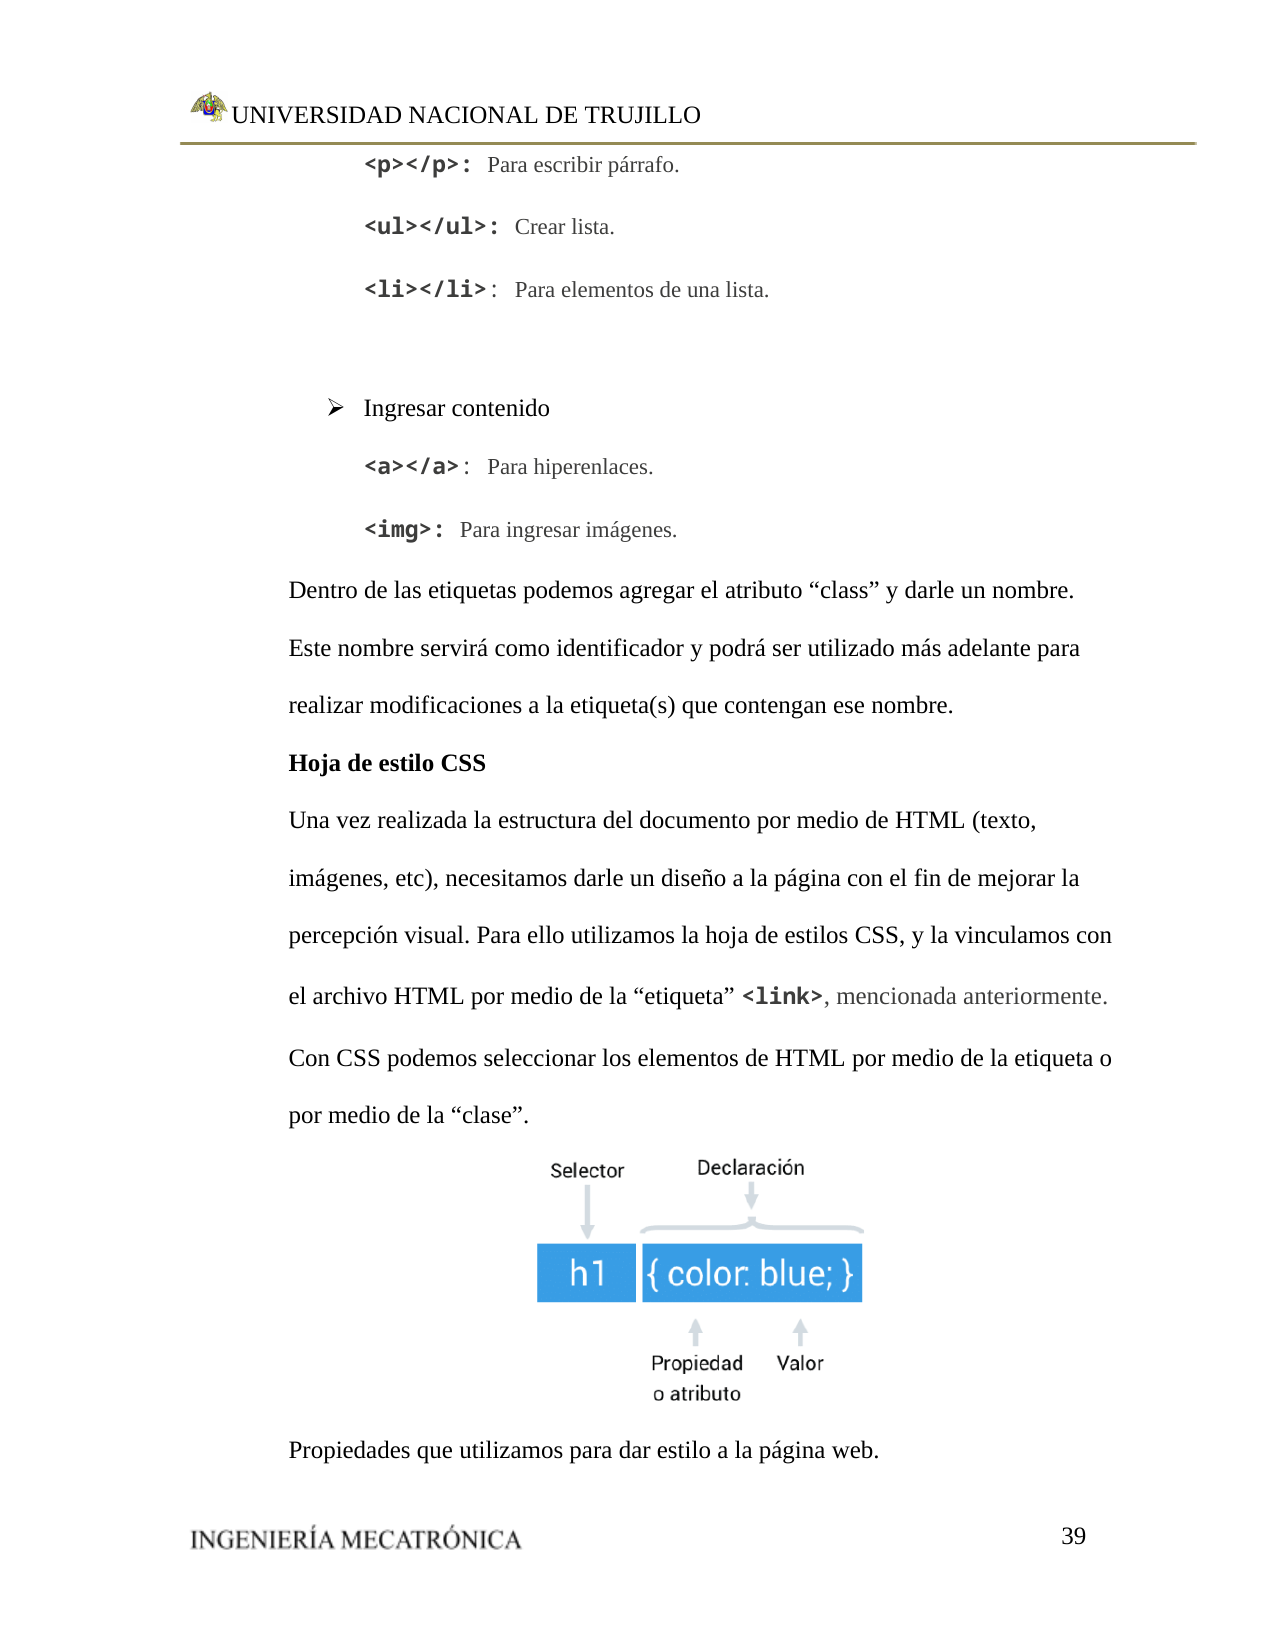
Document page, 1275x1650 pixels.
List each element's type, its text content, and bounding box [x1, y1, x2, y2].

text Propiedades que utilizamos para dar estilo a la página web. [288, 1435, 1112, 1464]
list <img>: Para ingresar imágenes. [459, 513, 1112, 544]
list <a></a>: Para hiperenlaces. [487, 450, 1112, 481]
text Dentro de las etiquetas podemos agregar el atributo “class” y darle un nombre. Este nombre servirá como identificador y podrá ser utilizado más adelante para realizar modificaciones a la etiqueta(s) que contengan ese nombre. [288, 575, 1112, 719]
list Ingresar contenido [326, 393, 1112, 421]
list <ul></ul>: Crear lista. [514, 210, 1112, 241]
picture [536, 1157, 865, 1409]
picture [190, 91, 228, 123]
text Una vez realizada la estructura del documento por medio de HTML (texto, imágenes, etc), necesitamos darle un diseño a la página con el fin de mejorar la percepción visual. Para ello utilizamos la hoja de estilos CSS, y la vinculamos con el archivo HTML por medio de la “etiqueta” <link>, mencionada anteriormente. [288, 805, 1112, 1011]
picture [176, 1509, 569, 1570]
text Con CSS podemos seleccionar los elementos de HTML por medio de la etiqueta o por medio de la “clase”. [288, 1071, 1112, 1129]
list <p></p>: Para escribir párrafo. [487, 148, 1112, 179]
text Hoja de estilo CSS [288, 748, 1112, 776]
list <li></li>: Para elementos de una lista. [514, 273, 1112, 304]
